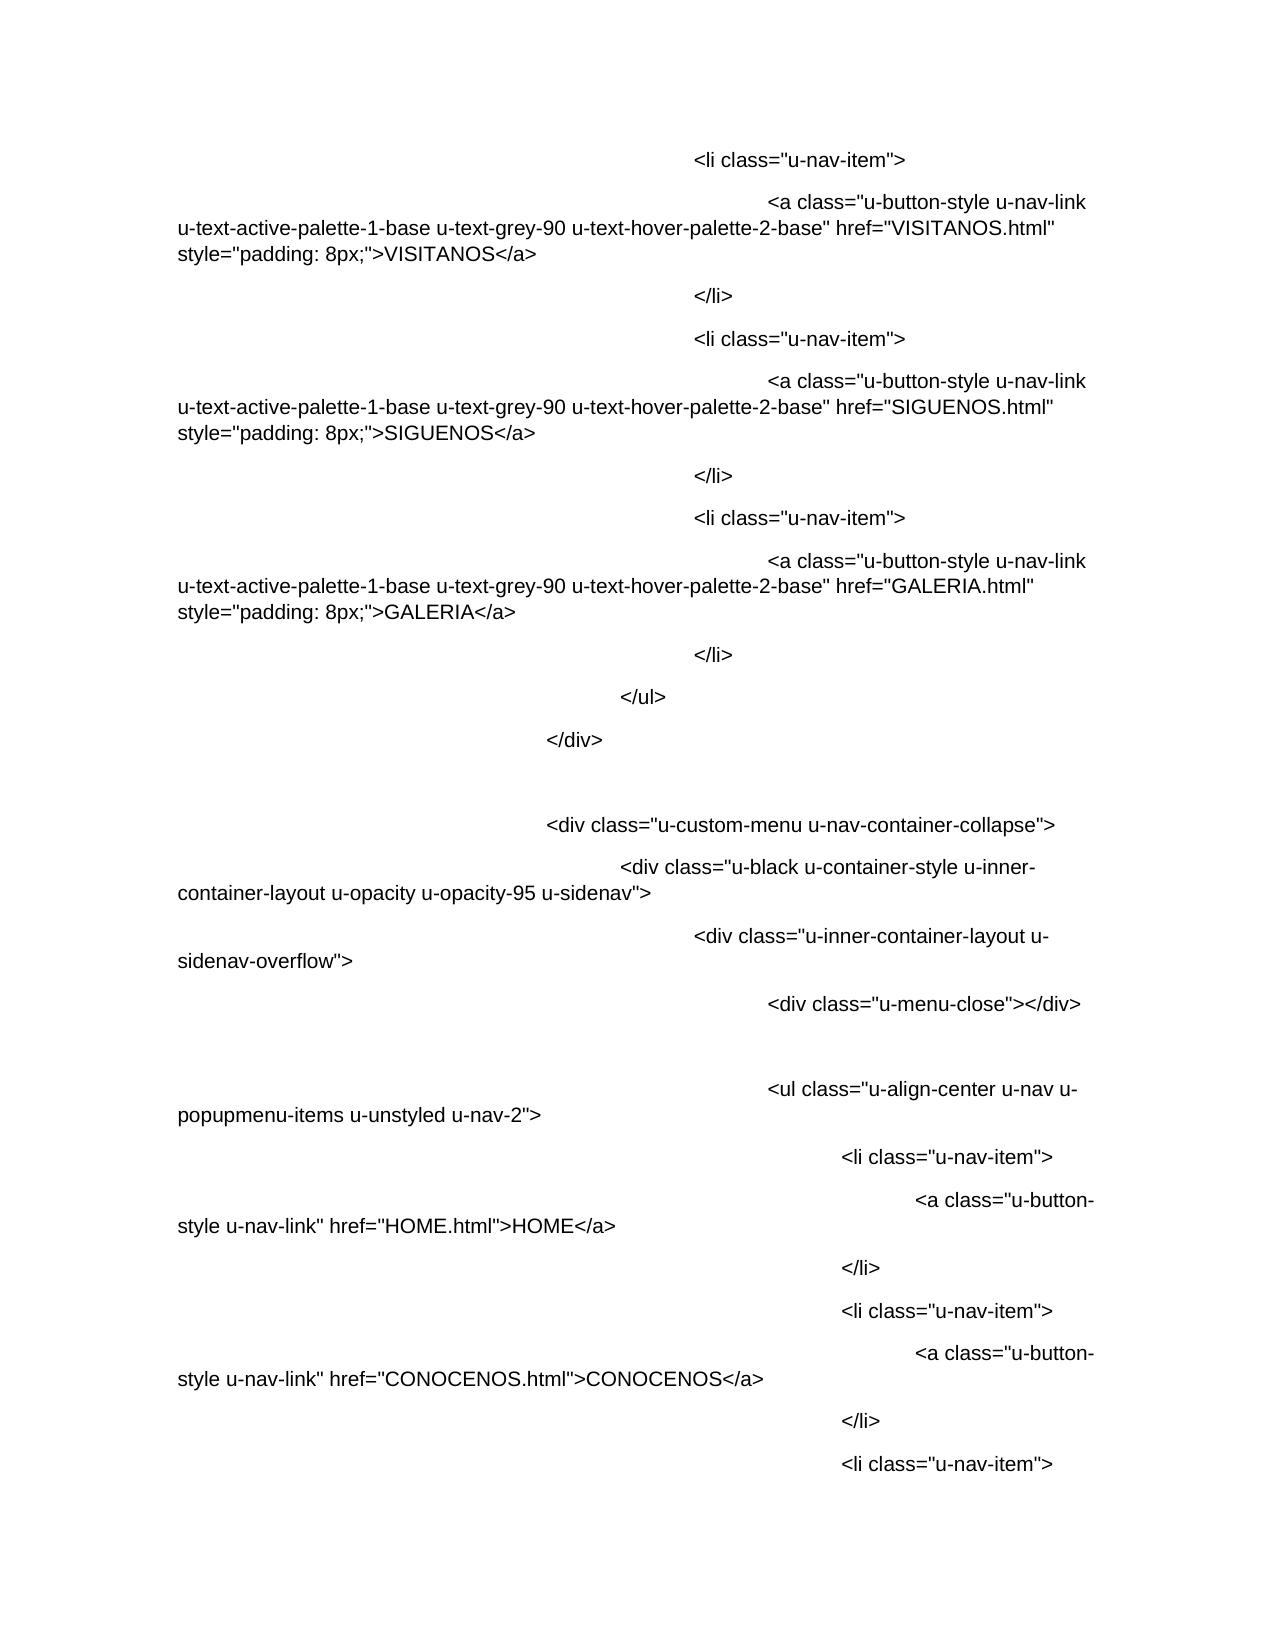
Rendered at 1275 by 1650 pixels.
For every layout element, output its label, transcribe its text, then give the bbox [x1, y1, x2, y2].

text </div> [177, 728, 1098, 752]
text <li class="u-nav-item"> [177, 327, 1098, 351]
text <div class="u-black u-container-style u-inner-container-layout u-opacity u-opacity-95 u-sidenav"> [177, 855, 1098, 905]
text </li> [177, 643, 1098, 667]
text <div class="u-custom-menu u-nav-container-collapse"> [177, 813, 1098, 837]
text <a class="u-button-style u-nav-link u-text-active-palette-1-base u-text-grey-90 u-text-hover-palette-2-base" href="VISITANOS.html" style="padding: 8px;">VISITANOS</a> [177, 190, 1098, 266]
text <li class="u-nav-item"> [177, 1452, 1098, 1476]
text <a class="u-button-style u-nav-link" href="CONOCENOS.html">CONOCENOS</a> [177, 1341, 1098, 1391]
text <li class="u-nav-item"> [177, 1298, 1098, 1322]
text <li class="u-nav-item"> [177, 506, 1098, 530]
text <a class="u-button-style u-nav-link" href="HOME.html">HOME</a> [177, 1188, 1098, 1237]
text <ul class="u-align-center u-nav u-popupmenu-items u-unstyled u-nav-2"> [177, 1077, 1098, 1127]
text <li class="u-nav-item"> [177, 1145, 1098, 1169]
text </li> [177, 1409, 1098, 1433]
text </li> [177, 1256, 1098, 1280]
text </ul> [177, 685, 1098, 709]
text <a class="u-button-style u-nav-link u-text-active-palette-1-base u-text-grey-90 u-text-hover-palette-2-base" href="SIGUENOS.html" style="padding: 8px;">SIGUENOS</a> [177, 369, 1098, 445]
text </li> [177, 463, 1098, 487]
text <a class="u-button-style u-nav-link u-text-active-palette-1-base u-text-grey-90 u-text-hover-palette-2-base" href="GALERIA.html" style="padding: 8px;">GALERIA</a> [177, 548, 1098, 624]
text <div class="u-menu-close"></div> [177, 992, 1098, 1016]
text </li> [177, 284, 1098, 308]
text <li class="u-nav-item"> [177, 148, 1098, 172]
text <div class="u-inner-container-layout u-sidenav-overflow"> [177, 923, 1098, 973]
